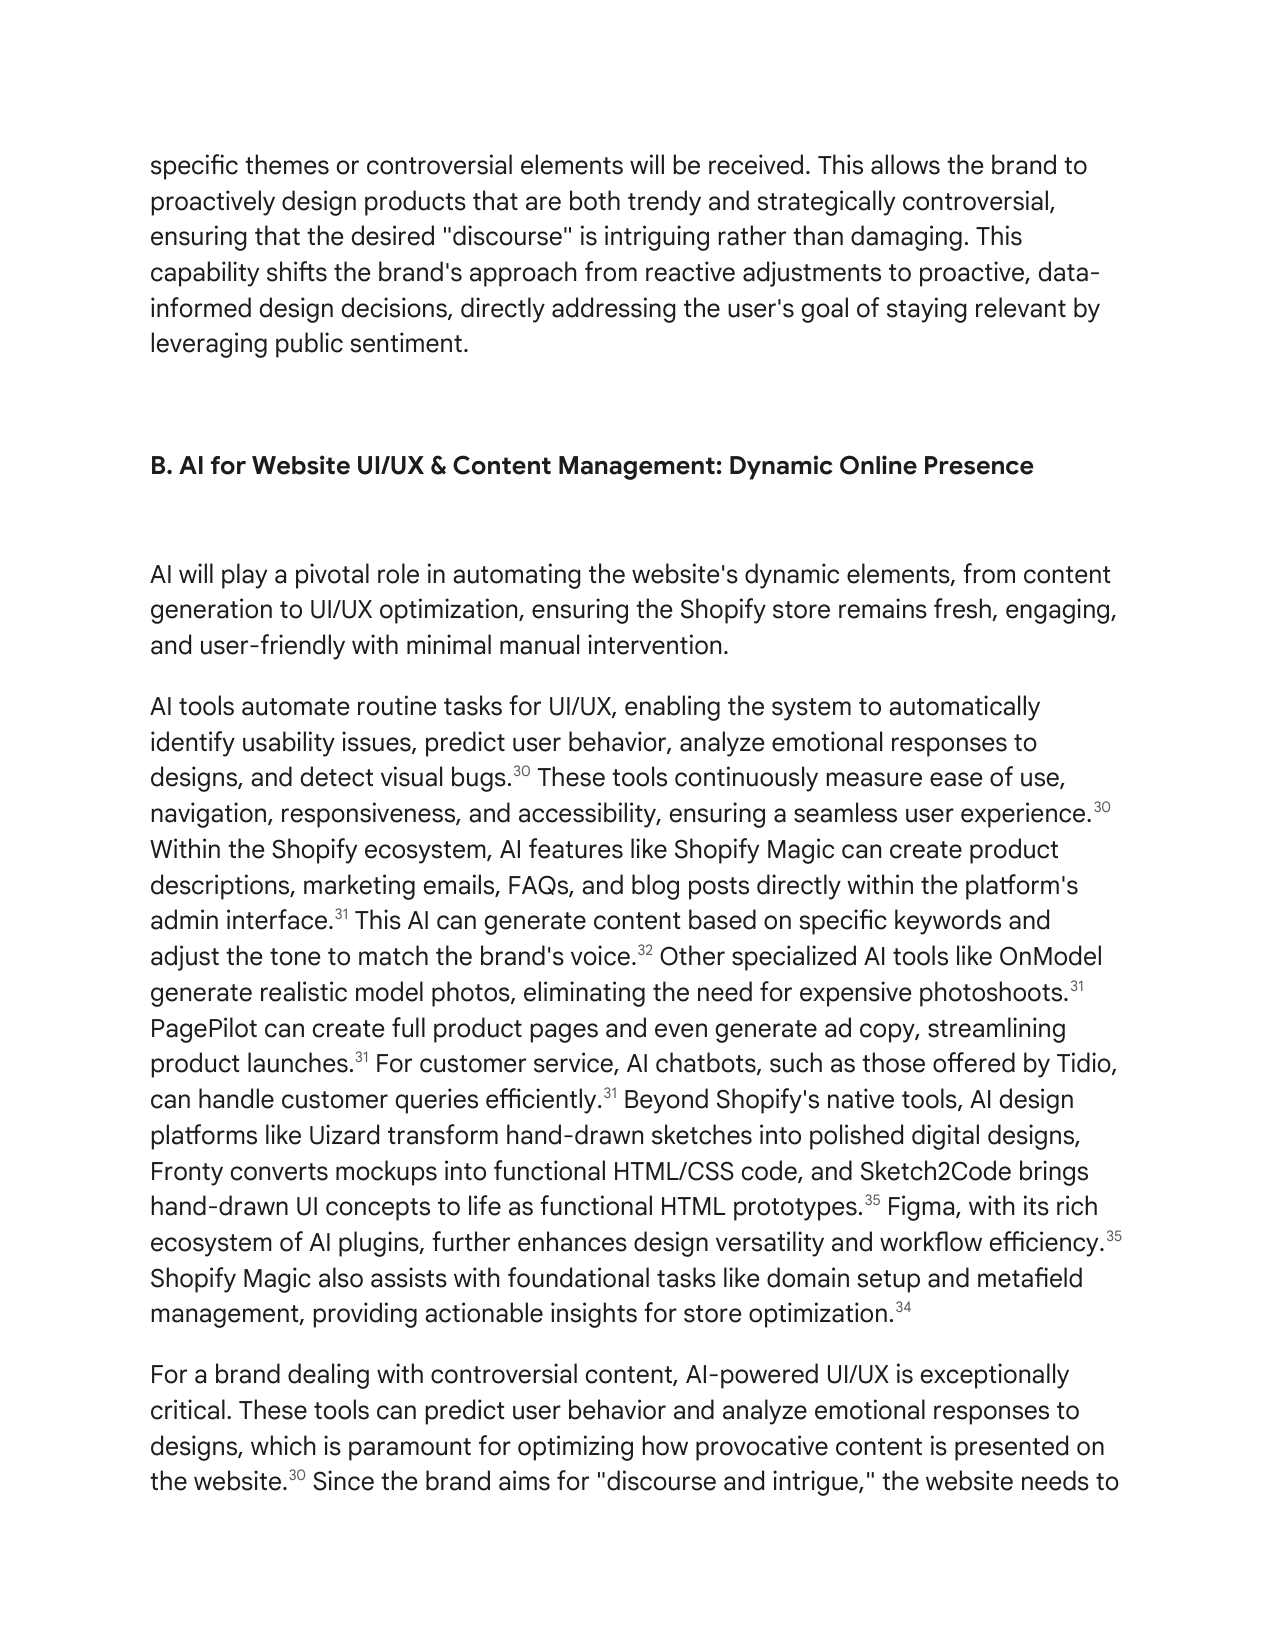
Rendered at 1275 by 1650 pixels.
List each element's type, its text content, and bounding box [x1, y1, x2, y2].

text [150, 1359, 1125, 1498]
subtitle B. AI for Website UI/UX & Content Management: Dynamic Online Presence [150, 450, 1125, 481]
text AI tools automate routine tasks for UI/UX, enabling the system to automatically identify usability issues, predict user behavior, analyze emotional responses to designs, and detect visual bugs.30 These tools continuously measure ease of use, navigation, responsiveness, and accessibility, ensuring a seamless user experience.30 Within the Shopify ecosystem, AI features like Shopify Magic can create product descriptions, marketing emails, FAQs, and blog posts directly within the platform's admin interface.31 This AI can generate content based on specific keywords and adjust the tone to match the brand's voice.32 Other specialized AI tools like OnModel generate realistic model photos, eliminating the need for expensive photoshoots.31 PagePilot can create full product pages and even generate ad copy, streamlining product launches.31 For customer service, AI chatbots, such as those offered by Tidio, can handle customer queries efficiently.31 Beyond Shopify's native tools, AI design platforms like Uizard transform hand-drawn sketches into polished digital designs, Fronty converts mockups into functional HTML/CSS code, and Sketch2Code brings hand-drawn UI concepts to life as functional HTML prototypes.35 Figma, with its rich ecosystem of AI plugins, further enhances design versatility and workflow efficiency.35 Shopify Magic also assists with foundational tasks like domain setup and metafield management, providing actionable insights for store optimization.34 [150, 691, 1125, 1330]
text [150, 150, 1125, 360]
text AI will play a pivotal role in automating the website's dynamic elements, from content generation to UI/UX optimization, ensuring the Shopify store remains fresh, engaging, and user-friendly with minimal manual intervention. [150, 559, 1125, 662]
